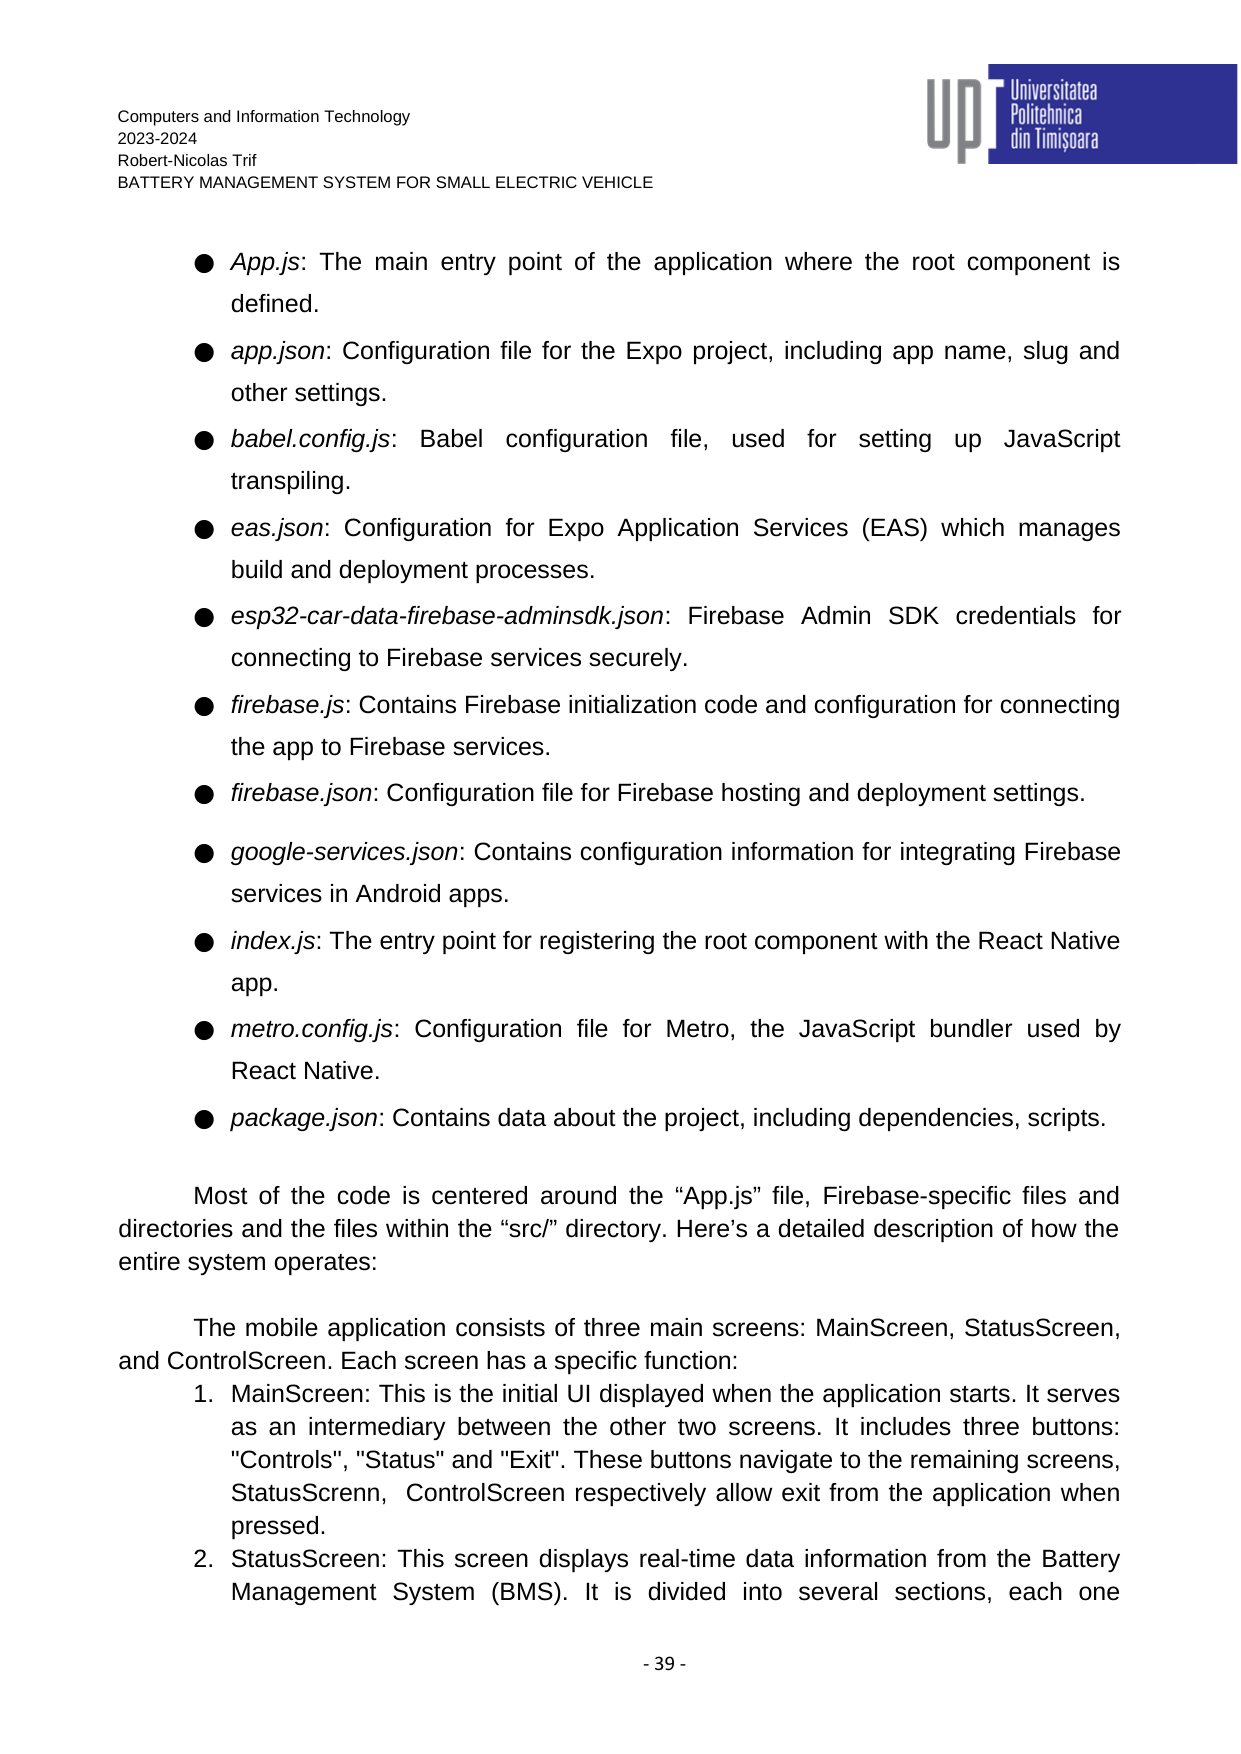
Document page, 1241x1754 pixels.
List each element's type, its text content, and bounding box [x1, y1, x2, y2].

title metro.config.js: Configuration file for Metro, the JavaScript bundler used by React Native. [193, 1001, 1122, 1085]
title App.js: The main entry point of the application where the root component is defined. [193, 233, 1122, 318]
title firebase.json: Configuration file for Firebase hosting and deployment settings. [193, 765, 1122, 816]
title Most of the code is centered around the “App.js” file, Firebase-specific files and directories and the files within the “src/” directory. Here’s a detailed description of how the entire system operates: [118, 1181, 1122, 1276]
title google-services.json: Contains configuration information for integrating Firebase services in Android apps. [193, 824, 1122, 908]
title The mobile application consists of three main screens: MainScreen, StatusScreen, and ControlScreen. Each screen has a specific function: [118, 1313, 1122, 1375]
title MainScreen: This is the initial UI displayed when the application starts. It serves as an intermediary between the other two screens. It includes three buttons: "Controls'', "Status" and "Exit". These buttons navigate to the remaining screens, StatusScrenn, ControlScreen respectively allow exit from the application when pressed. [193, 1379, 1122, 1540]
title index.js: The entry point for registering the root component with the React Native app. [193, 912, 1122, 996]
title babel.config.js: Babel configuration file, used for setting up JavaScript transpiling. [193, 411, 1122, 495]
picture [927, 64, 1238, 164]
title package.json: Contains data about the project, including dependencies, scripts. [193, 1089, 1122, 1141]
title esp32-car-data-firebase-adminsdk.json: Firebase Admin SDK credentials for connecting to Firebase services securely. [193, 588, 1122, 672]
title eas.json: Configuration for Expo Application Services (EAS) which manages build and deployment processes. [193, 499, 1122, 583]
title app.json: Configuration file for the Expo project, including app name, slug and other settings. [193, 322, 1122, 406]
title firebase.js: Contains Firebase initialization code and configuration for connecting the app to Firebase services. [193, 676, 1122, 761]
